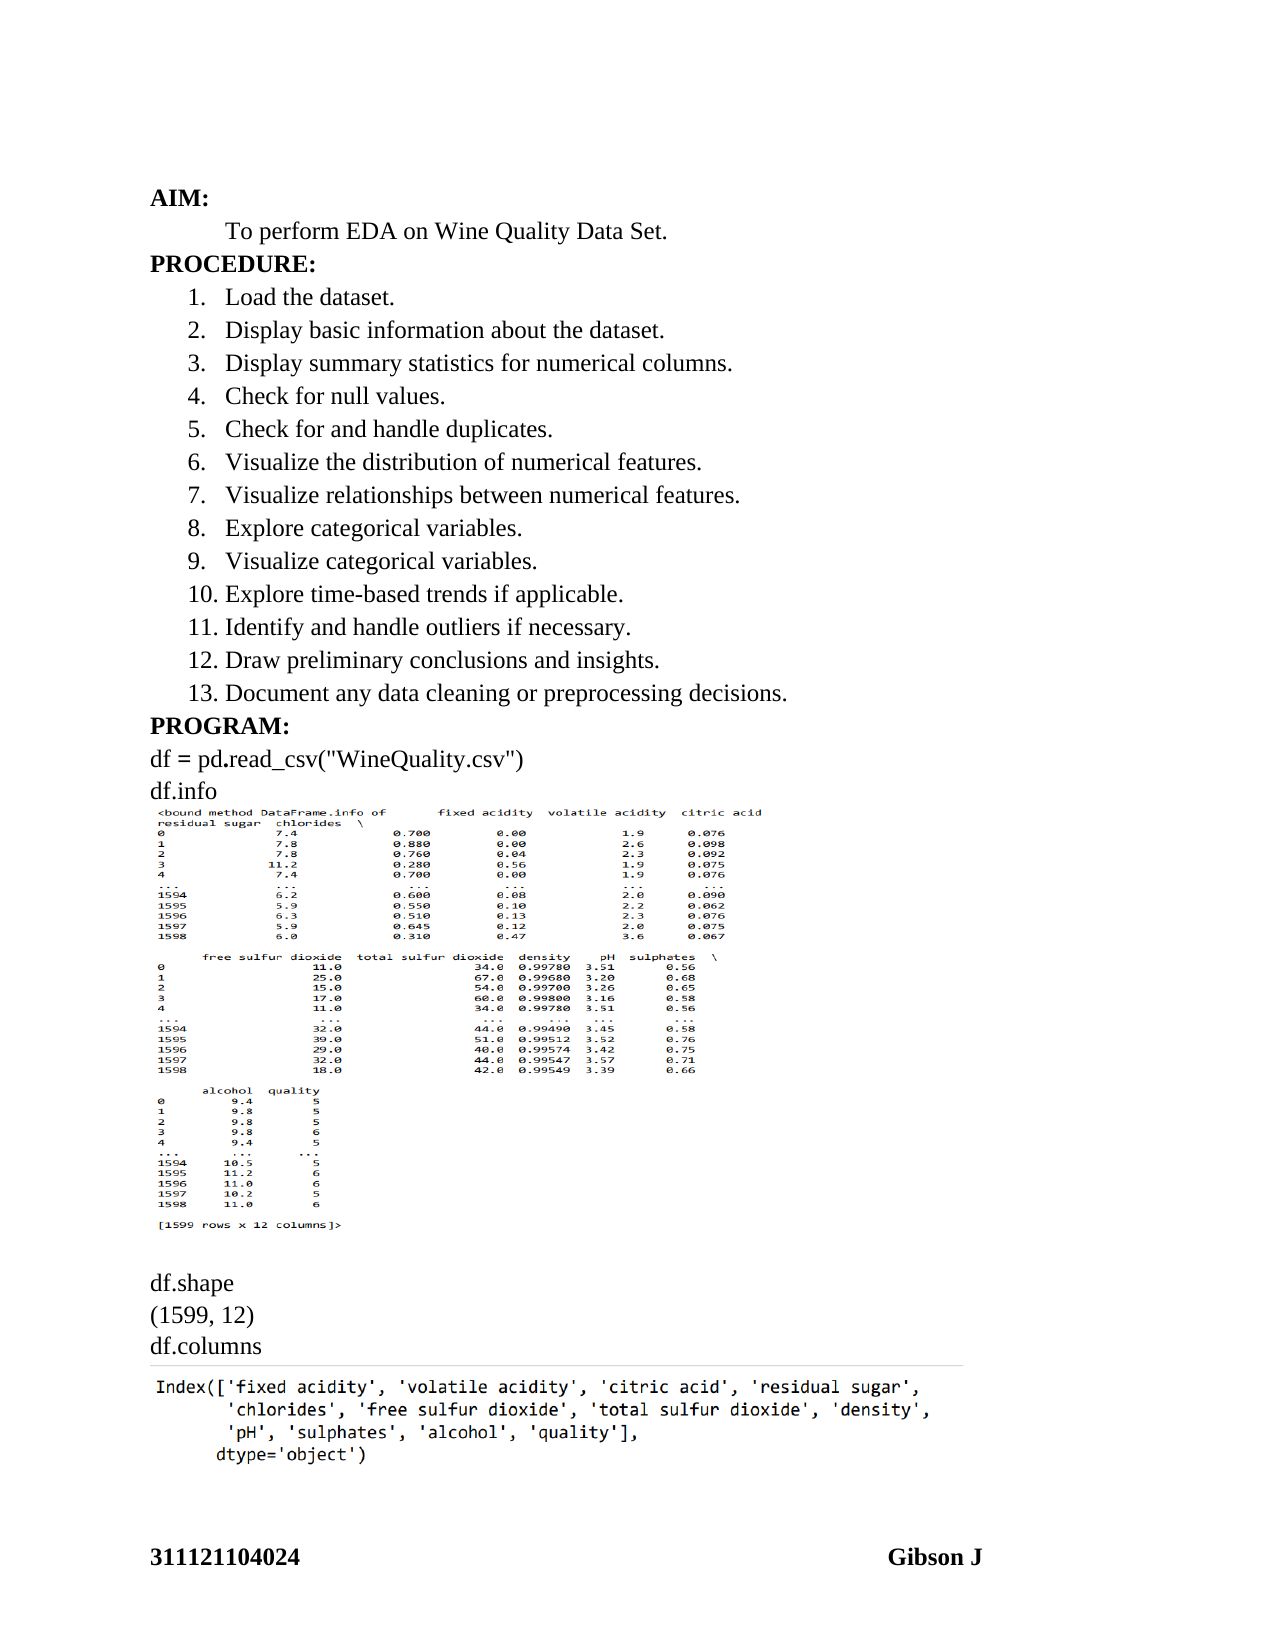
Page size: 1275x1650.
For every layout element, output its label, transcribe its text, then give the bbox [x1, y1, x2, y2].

list Identify and handle outliers if necessary. [187, 612, 1125, 641]
list Display basic information about the dataset. [187, 315, 1125, 344]
list Visualize categorical variables. [187, 546, 1125, 575]
list Display summary statistics for numerical columns. [187, 348, 1125, 377]
list Check for null values. [187, 381, 1125, 410]
text PROCEDURE: [150, 249, 1125, 278]
text df.columns [150, 1331, 1125, 1360]
list Check for and handle duplicates. [187, 414, 1125, 443]
list Load the dataset. [187, 282, 1125, 311]
list Document any data cleaning or preprocessing decisions. [187, 678, 1125, 707]
list Visualize relationships between numerical features. [187, 480, 1125, 509]
picture [150, 807, 771, 1234]
text df.shape [150, 1268, 1125, 1297]
list Explore time-based trends if applicable. [187, 579, 1125, 608]
list Draw preliminary conclusions and insights. [187, 645, 1125, 674]
text df.info [150, 776, 1125, 805]
picture [150, 1362, 964, 1478]
text To perform EDA on Wine Quality Data Set. [150, 216, 1125, 245]
list Explore categorical variables. [187, 513, 1125, 542]
text df = pd.read_csv("WineQuality.csv") [150, 744, 1125, 773]
text AIM: [150, 183, 1125, 212]
list Visualize the distribution of numerical features. [187, 447, 1125, 476]
text PROGRAM: [150, 711, 1125, 740]
text (1599, 12) [150, 1300, 1125, 1328]
